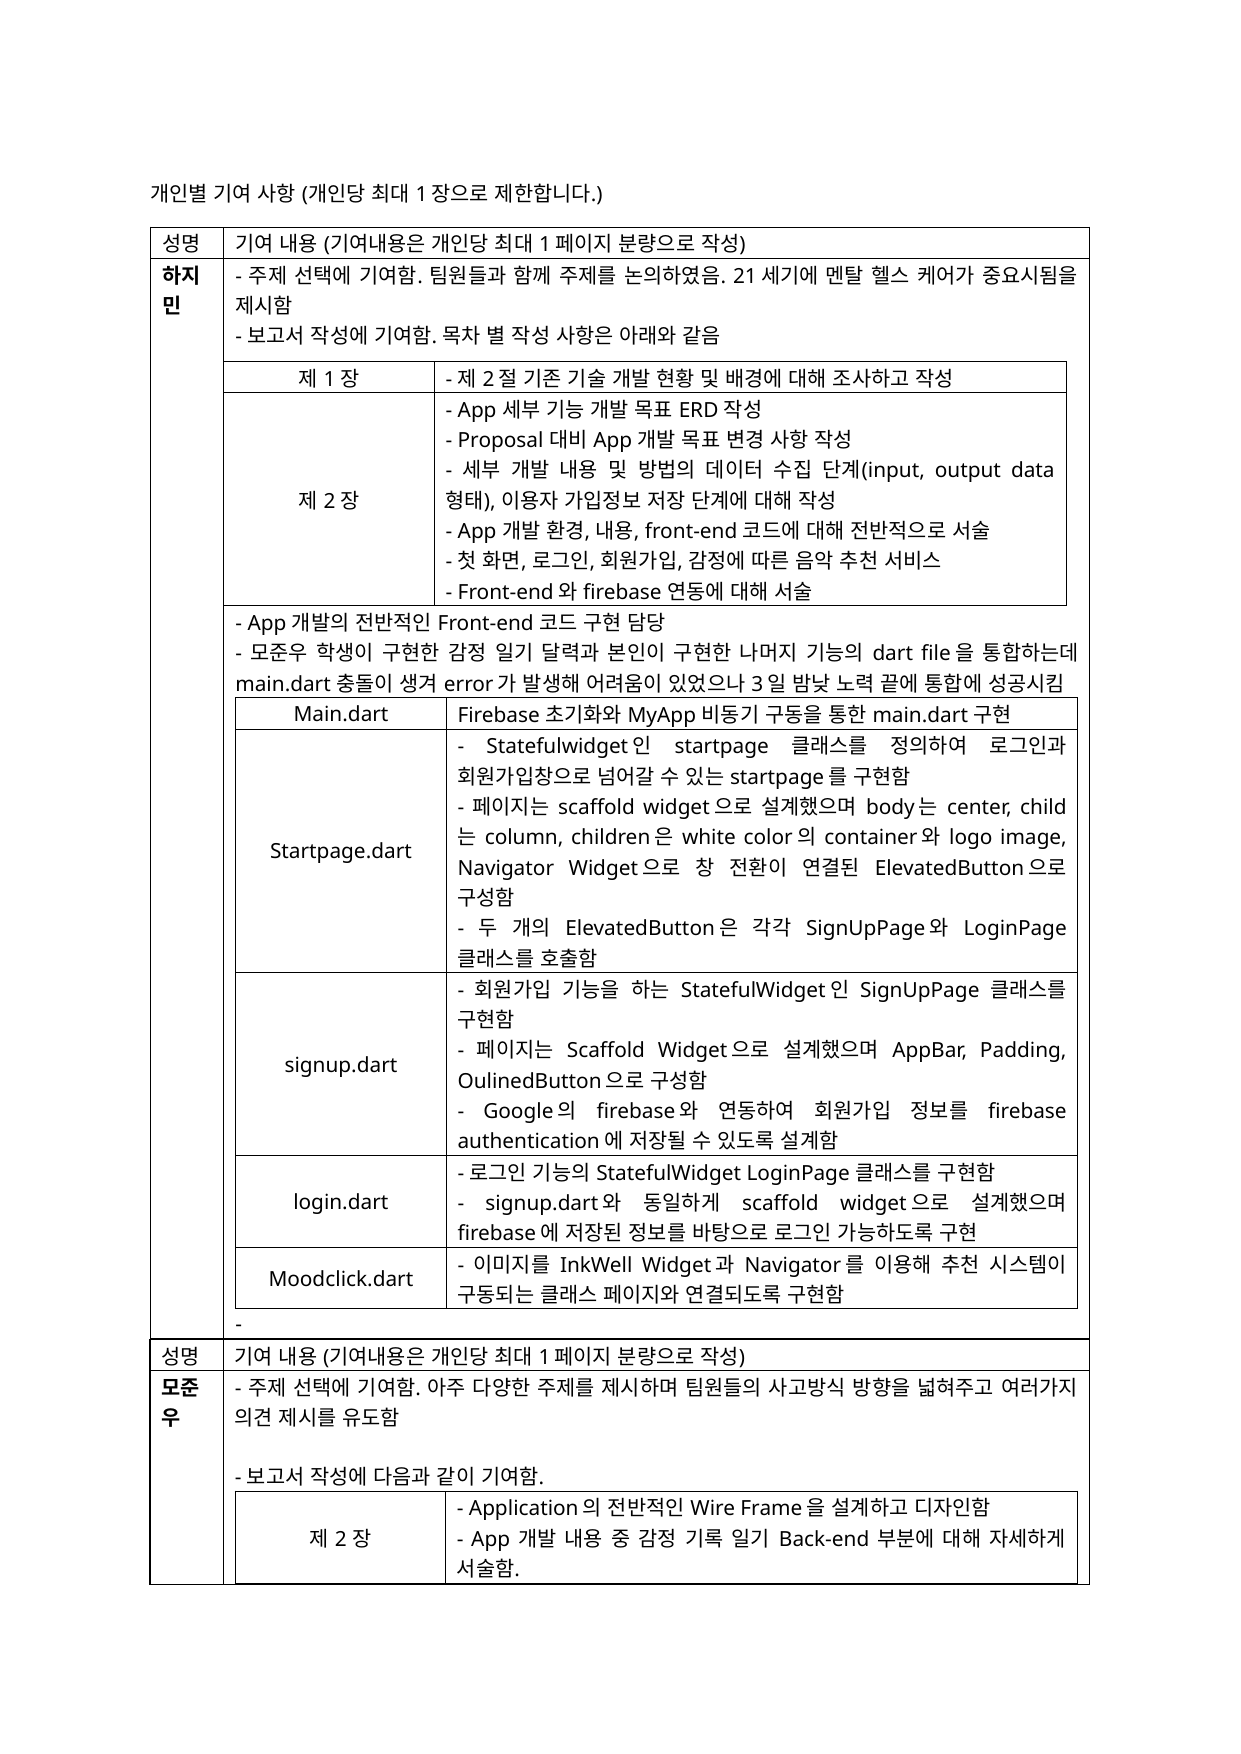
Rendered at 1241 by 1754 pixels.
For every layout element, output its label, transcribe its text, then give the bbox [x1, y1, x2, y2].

table_header 기여 내용 (기여내용은 개인당 최대 1페이지 분량으로 작성) [224, 1340, 1089, 1370]
table_cell 하지민 [151, 259, 223, 1338]
table_cell - 주제 선택에 기여함. 팀원들과 함께 주제를 논의하였음. 21세기에 멘탈 헬스 케어가 중요시됨을 제시함 - 보고서 작성에 기여함. 목차 별 작성 사항은 아래와 같음 - App 개발의 전반적인 Front-end 코드 구현 담당 - 모준우 학생이 구현한 감정 일기 달력과 본인이 구현한 나머지 기능의 dart file을 통합하는데 main.dart 충돌이 생겨 error가 발생해 어려움이 있었으나 3일 밤낮 노력 끝에 통합에 성공시킴 - [224, 259, 1089, 1338]
table_header 성명 [151, 1340, 223, 1370]
table_cell 모준우 [151, 1371, 223, 1583]
table_header 성명 [151, 228, 223, 258]
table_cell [224, 1371, 1089, 1583]
text 개인별 기여 사항 (개인당 최대 1장으로 제한합니다.) [150, 177, 1090, 207]
table_header 기여 내용 (기여내용은 개인당 최대 1페이지 분량으로 작성) [224, 228, 1089, 258]
